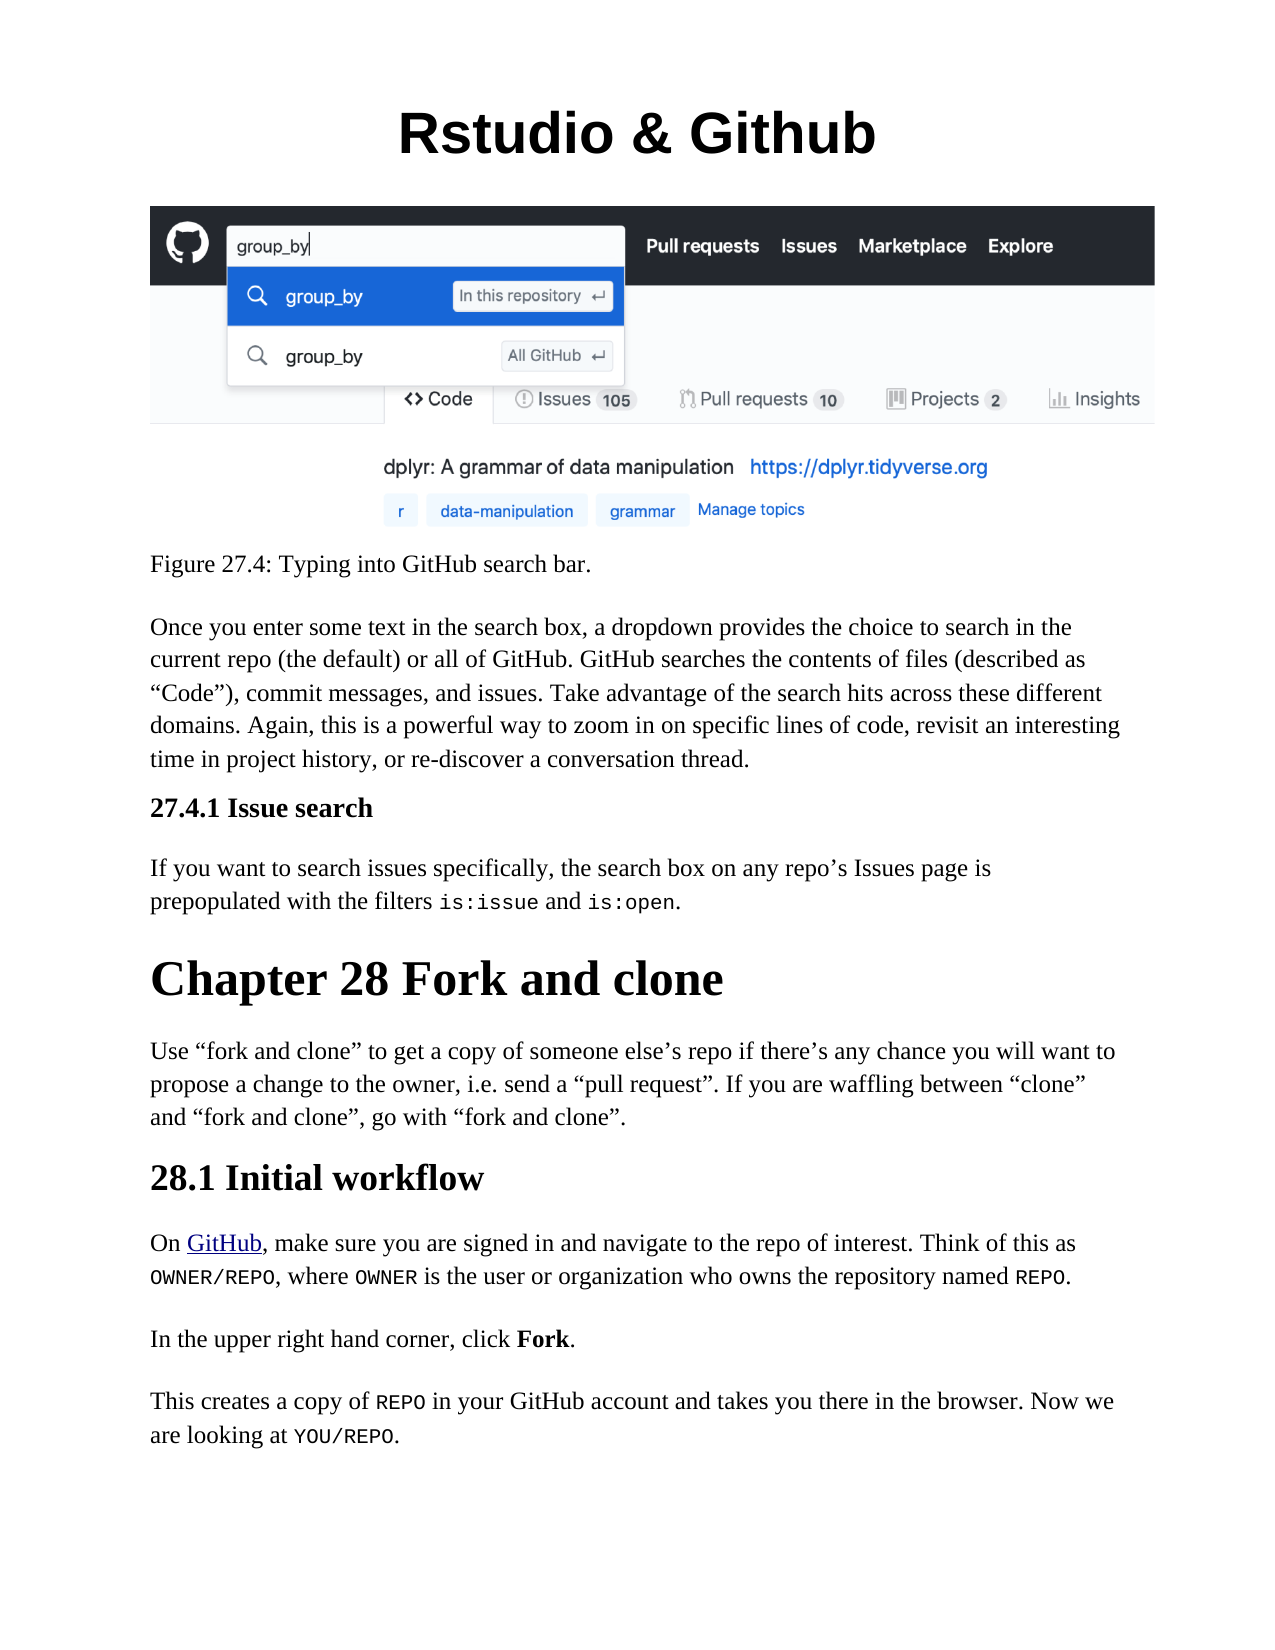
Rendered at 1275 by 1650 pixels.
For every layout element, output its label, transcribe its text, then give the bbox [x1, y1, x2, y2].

picture [150, 206, 1155, 546]
text Once you enter some text in the search box, a dropdown provides the choice to search in the current repo (the default) or all of GitHub. GitHub searches the contents of files (described as “Code”), commit messages, and issues. Take advantage of the search hits across these different domains. Again, this is a powerful way to zoom in on specific lines of code, revisit an interesting time in project history, or re-discover a conversation thread. [150, 612, 1125, 772]
text If you want to search issues specifically, the search box on any repo’s Issues page is prepopulated with the filters is:issue and is:open. [150, 853, 1125, 916]
text On GitHub, make sure you are signed in and navigate to the repo of interest. Think of this as OWNER/REPO, where OWNER is the user or organization who owns the repository named REPO. [150, 1228, 1125, 1290]
text Figure 27.4: Typing into GitHub search bar. [150, 546, 1125, 578]
subtitle 28.1 Initial workflow [150, 1156, 1125, 1199]
subtitle 27.4.1 Issue search [150, 791, 1125, 824]
text This creates a copy of REPO in your GitHub account and takes you there in the browser. Now we are looking at YOU/REPO. [150, 1386, 1125, 1449]
text Use “fork and clone” to get a copy of someone else’s repo if there’s any chance you will want to propose a change to the owner, i.e. send a “pull request”. If you are waffling between “clone” and “fork and clone”, go with “fork and clone”. [150, 1036, 1125, 1131]
text In the upper right hand corner, click Fork. [150, 1324, 1125, 1353]
subtitle Chapter 28 Fork and clone [150, 949, 1125, 1007]
